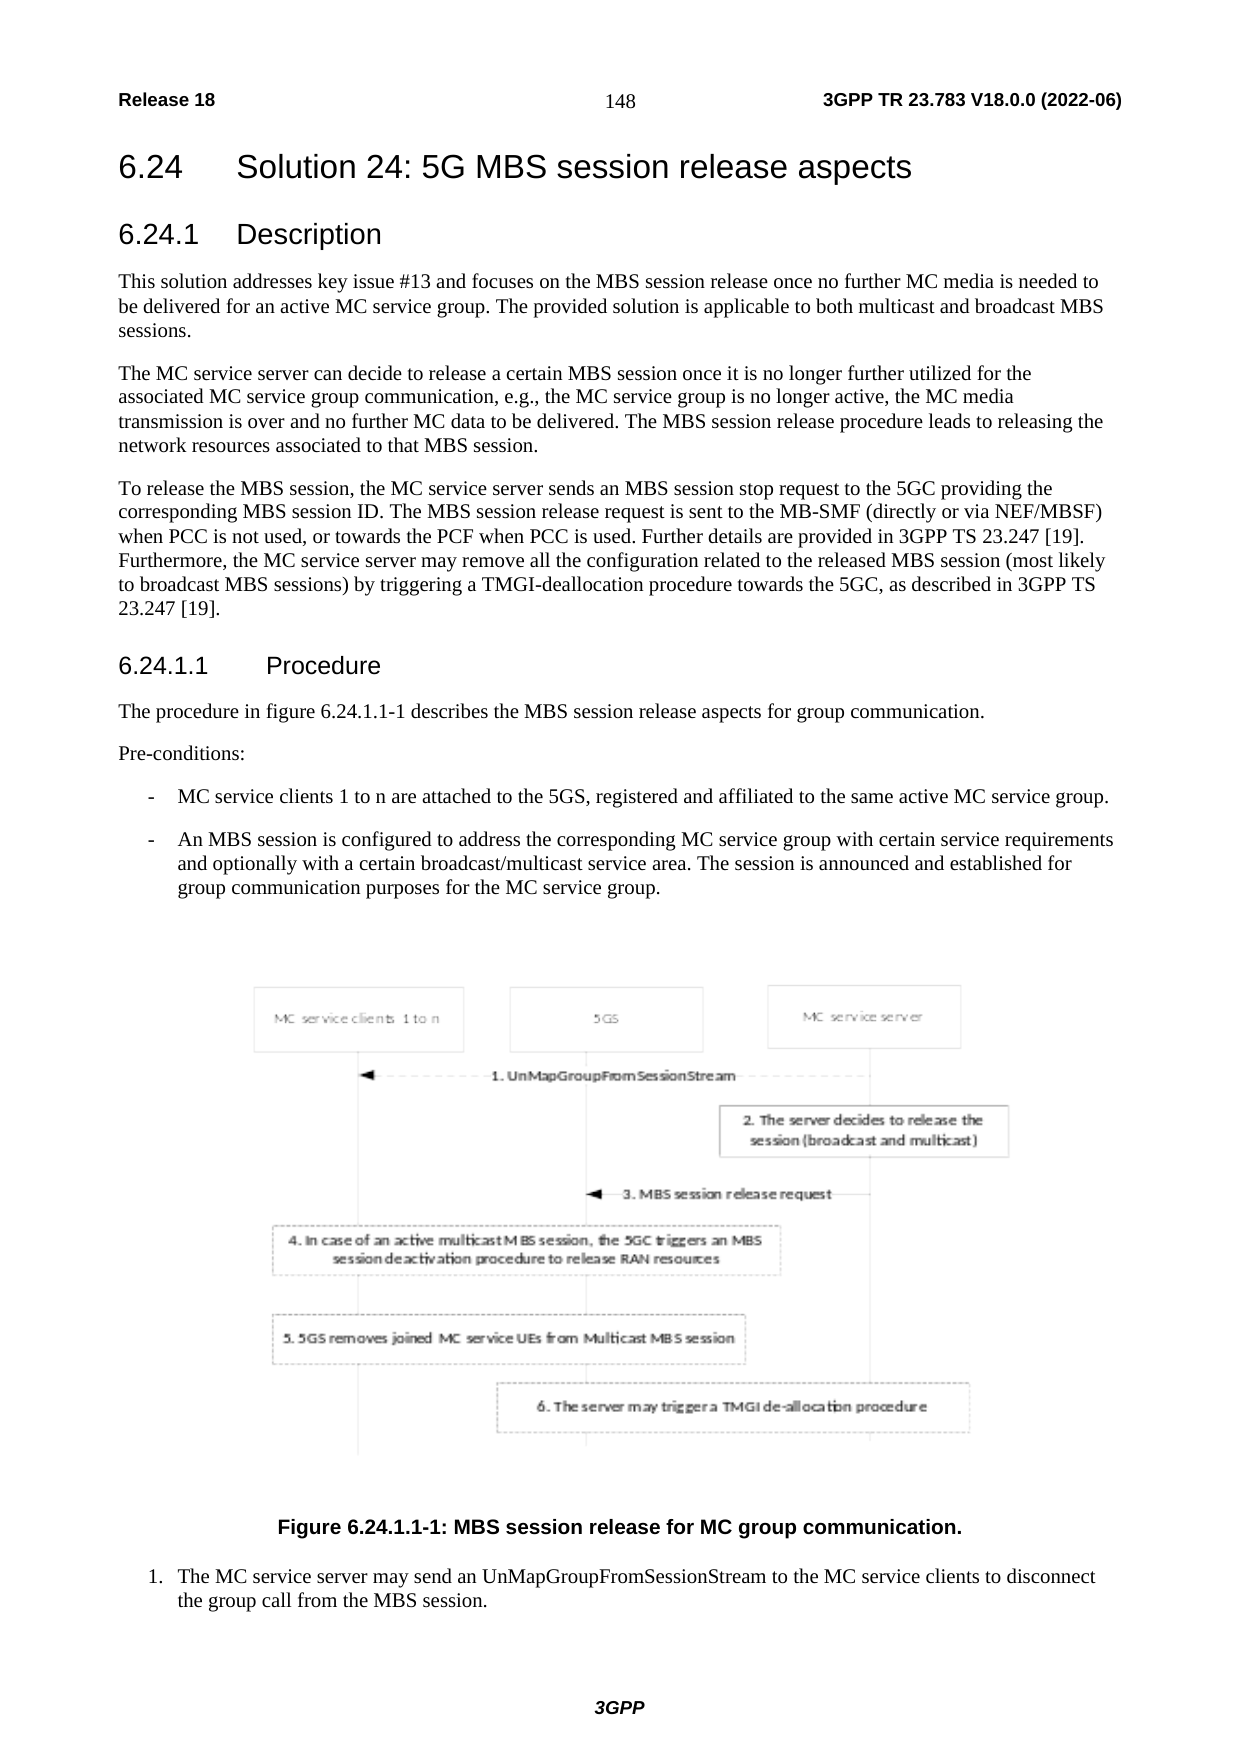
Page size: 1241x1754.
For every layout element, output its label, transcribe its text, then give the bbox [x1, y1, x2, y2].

text 1. The MC service server may send an UnMapGroupFromSessionStream to the MC service clients to disconnect the group call from the MBS session. [148, 1564, 1122, 1612]
text Pre-conditions: [118, 741, 1122, 765]
text - MC service clients 1 to n are attached to the 5GS, registered and affiliated to the same active MC service group. [148, 784, 1122, 808]
subtitle 6.24.1.1 Procedure [118, 651, 1122, 680]
text The procedure in figure 6.24.1.1-1 describes the MBS session release aspects for group communication. [118, 698, 1122, 723]
text The MC service server can decide to release a certain MBS session once it is no longer further utilized for the associated MC service group communication, e.g., the MC service group is no longer active, the MC media transmission is over and no further MC data to be delivered. The MBS session release procedure leads to releasing the network resources associated to that MBS session. [118, 360, 1122, 457]
text - An MBS session is configured to address the corresponding MC service group with certain service requirements and optionally with a certain broadcast/multicast service area. The session is announced and established for group communication purposes for the MC service group. [148, 827, 1122, 899]
subtitle 6.24 Solution 24: 5G MBS session release aspects [118, 147, 1122, 186]
text Figure 6.24.1.1-1: MBS session release for MC group communication. [118, 1515, 1122, 1539]
subtitle 6.24.1 Description [118, 217, 1122, 251]
text To release the MBS session, the MC service server sends an MBS session stop request to the 5GC providing the corresponding MBS session ID. The MBS session release request is sent to the MB-SMF (directly or via NEF/MBSF) when PCC is not used, or towards the PCF when PCC is used. Further details are provided in 3GPP TS 23.247 [19]. Furthermore, the MC service server may remove all the configuration related to the released MBS session (most likely to broadcast MBS sessions) by triggering a TMGI-deallocation procedure towards the 5GC, as described in 3GPP TS 23.247 [19]. [118, 475, 1122, 620]
text This solution addresses key issue #13 and focuses on the MBS session release once no further MC media is needed to be delivered for an active MC service group. The provided solution is applicable to both multicast and broadcast MBS sessions. [118, 269, 1122, 342]
